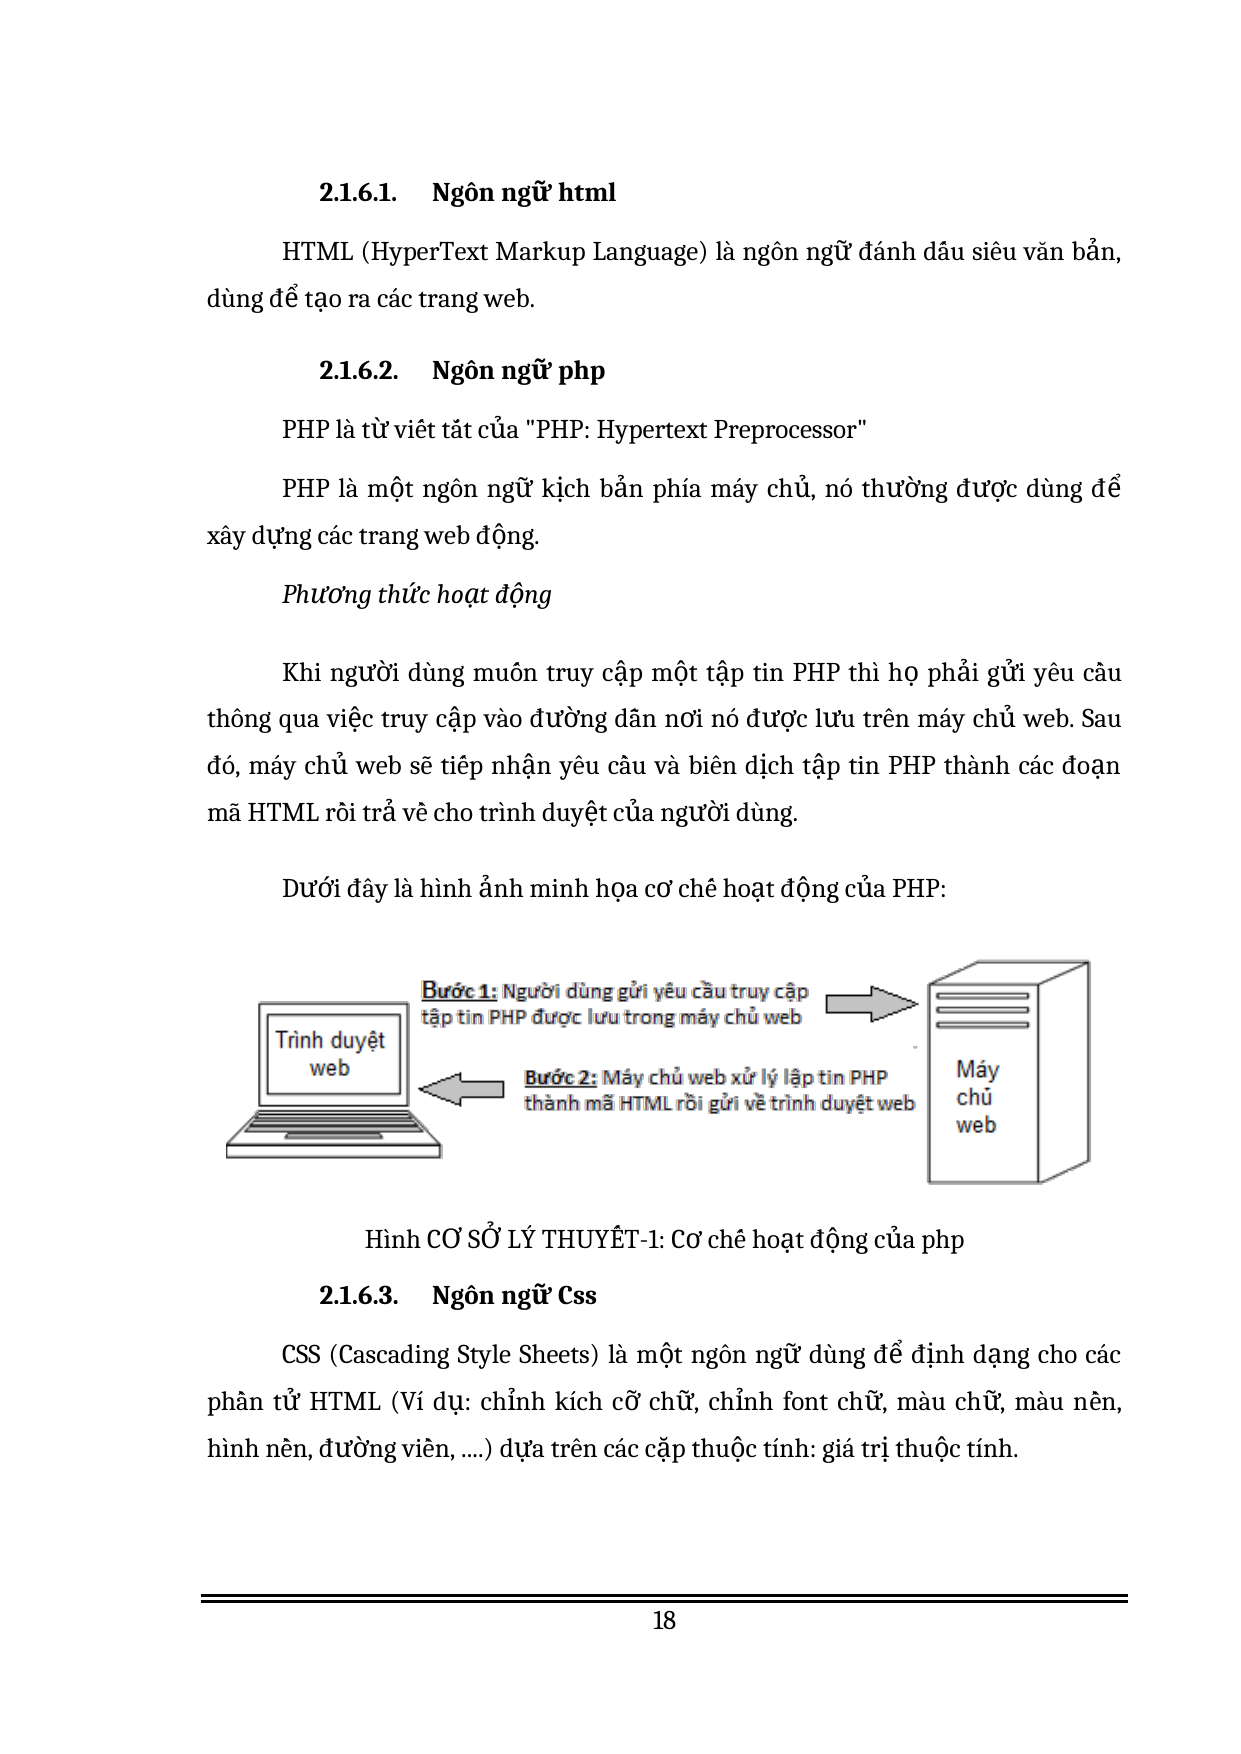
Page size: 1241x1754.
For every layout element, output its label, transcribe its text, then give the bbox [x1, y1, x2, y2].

text HTML (HyperText Markup Language) là ngôn ngữ đánh dấu siêu văn bản, dùng để tạo ra các trang web. [207, 236, 1122, 314]
subtitle Ngôn ngữ php [319, 355, 1122, 386]
text PHP là một ngôn ngữ kịch bản phía máy chủ, nó thường được dùng để xây dựng các trang web động. [207, 473, 1122, 551]
text Phương thức hoạt động [207, 579, 1122, 610]
text Khi người dùng muốn truy cập một tập tin PHP thì họ phải gửi yêu cầu thông qua việc truy cập vào đường dẫn nơi nó được lưu trên máy chủ web. Sau đó, máy chủ web sẽ tiếp nhận yêu cầu và biên dịch tập tin PHP thành các đoạn mã HTML rồi trả về cho trình duyệt của người dùng. [201, 651, 1128, 834]
text Hình CƠ SỞ LÝ THUYẾT-6: Cơ chế hoạt động của php [207, 1224, 1122, 1255]
text CSS (Cascading Style Sheets) là một ngôn ngữ dùng để định dạng cho các phần tử HTML (Ví dụ: chỉnh kích cỡ chữ, chỉnh font chữ, màu chữ, màu nền, hình nền, đường viền, ....) dựa trên các cặp thuộc tính: giá trị thuộc tính. [207, 1339, 1122, 1464]
text PHP là từ viết tắt của "PHP: Hypertext Preprocessor" [207, 414, 1122, 445]
subtitle Ngôn ngữ Css [319, 1280, 1122, 1312]
picture [226, 957, 1103, 1195]
subtitle Ngôn ngữ html [319, 177, 1122, 208]
text Dưới đây là hình ảnh minh họa cơ chế hoạt động của PHP: [201, 873, 1128, 911]
